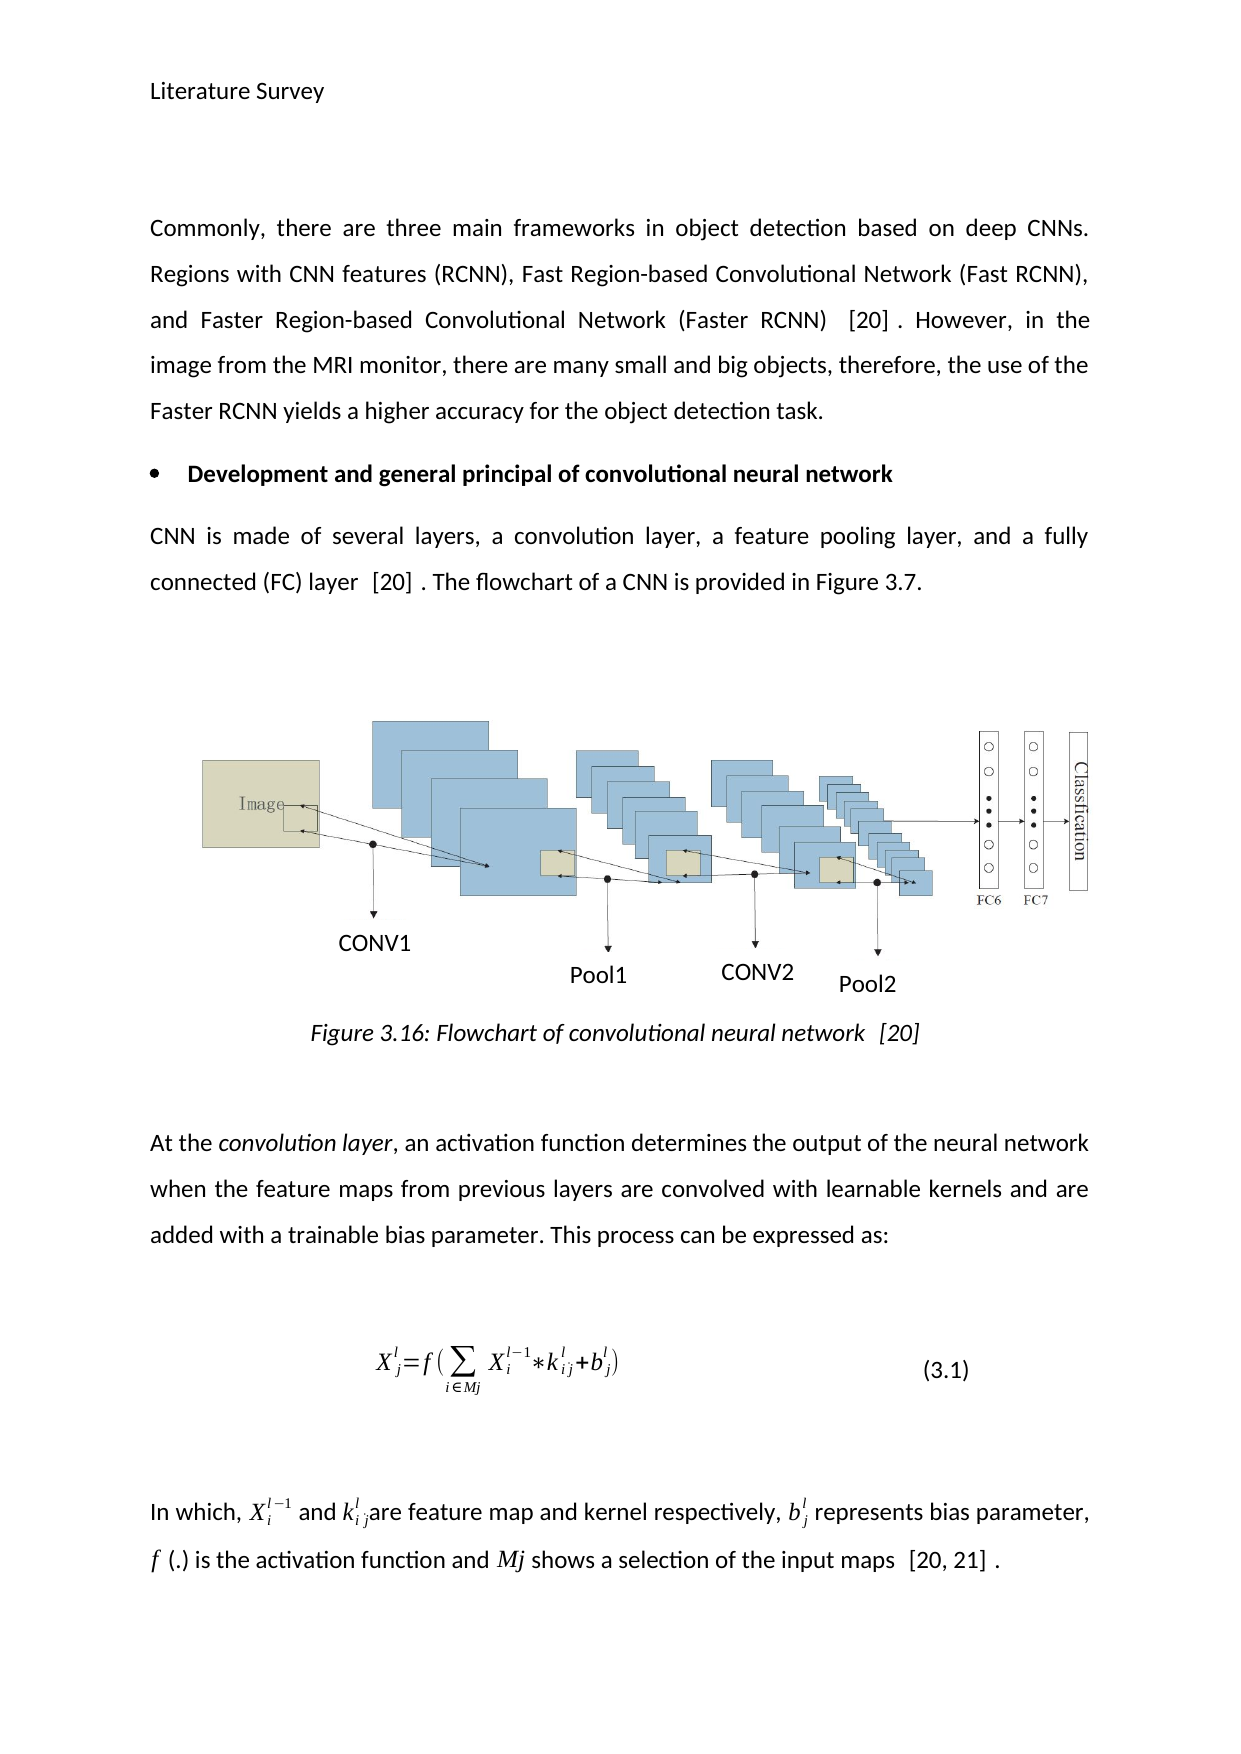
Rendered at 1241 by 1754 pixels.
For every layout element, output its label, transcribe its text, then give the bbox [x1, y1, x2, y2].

list Development and general principal of convolutional neural network [150, 458, 1090, 488]
text Commonly, there are three main frameworks in object detection based on deep CNNs. Regions with CNN features (RCNN), Fast Region-based Convolutional Network (Fast RCNN), and Faster Region-based Convolutional Network (Faster RCNN) . However, in the image from the MRI monitor, there are many small and big objects, therefore, the use of the Faster RCNN yields a higher accuracy for the object detection task. [150, 212, 1090, 426]
text (3.1) [375, 1344, 1090, 1395]
text CNN is made of several layers, a convolution layer, a feature pooling layer, and a fully connected (FC) layer . The flowchart of a CNN is provided in Figure 3.7. [150, 520, 1090, 596]
text At the convolution layer, an activation function determines the output of the neural network when the feature maps from previous layers are convolved with learnable kernels and are added with a trainable bias parameter. This process can be expressed as: [150, 1127, 1090, 1249]
picture [150, 690, 1168, 986]
text In which, and are feature map and kernel respectively, represents bias parameter, (.) is the activation function and shows a selection of the input maps . [150, 1494, 1090, 1575]
text Figure ‎3.7: Flowchart of convolutional neural network [209, 1018, 1031, 1048]
